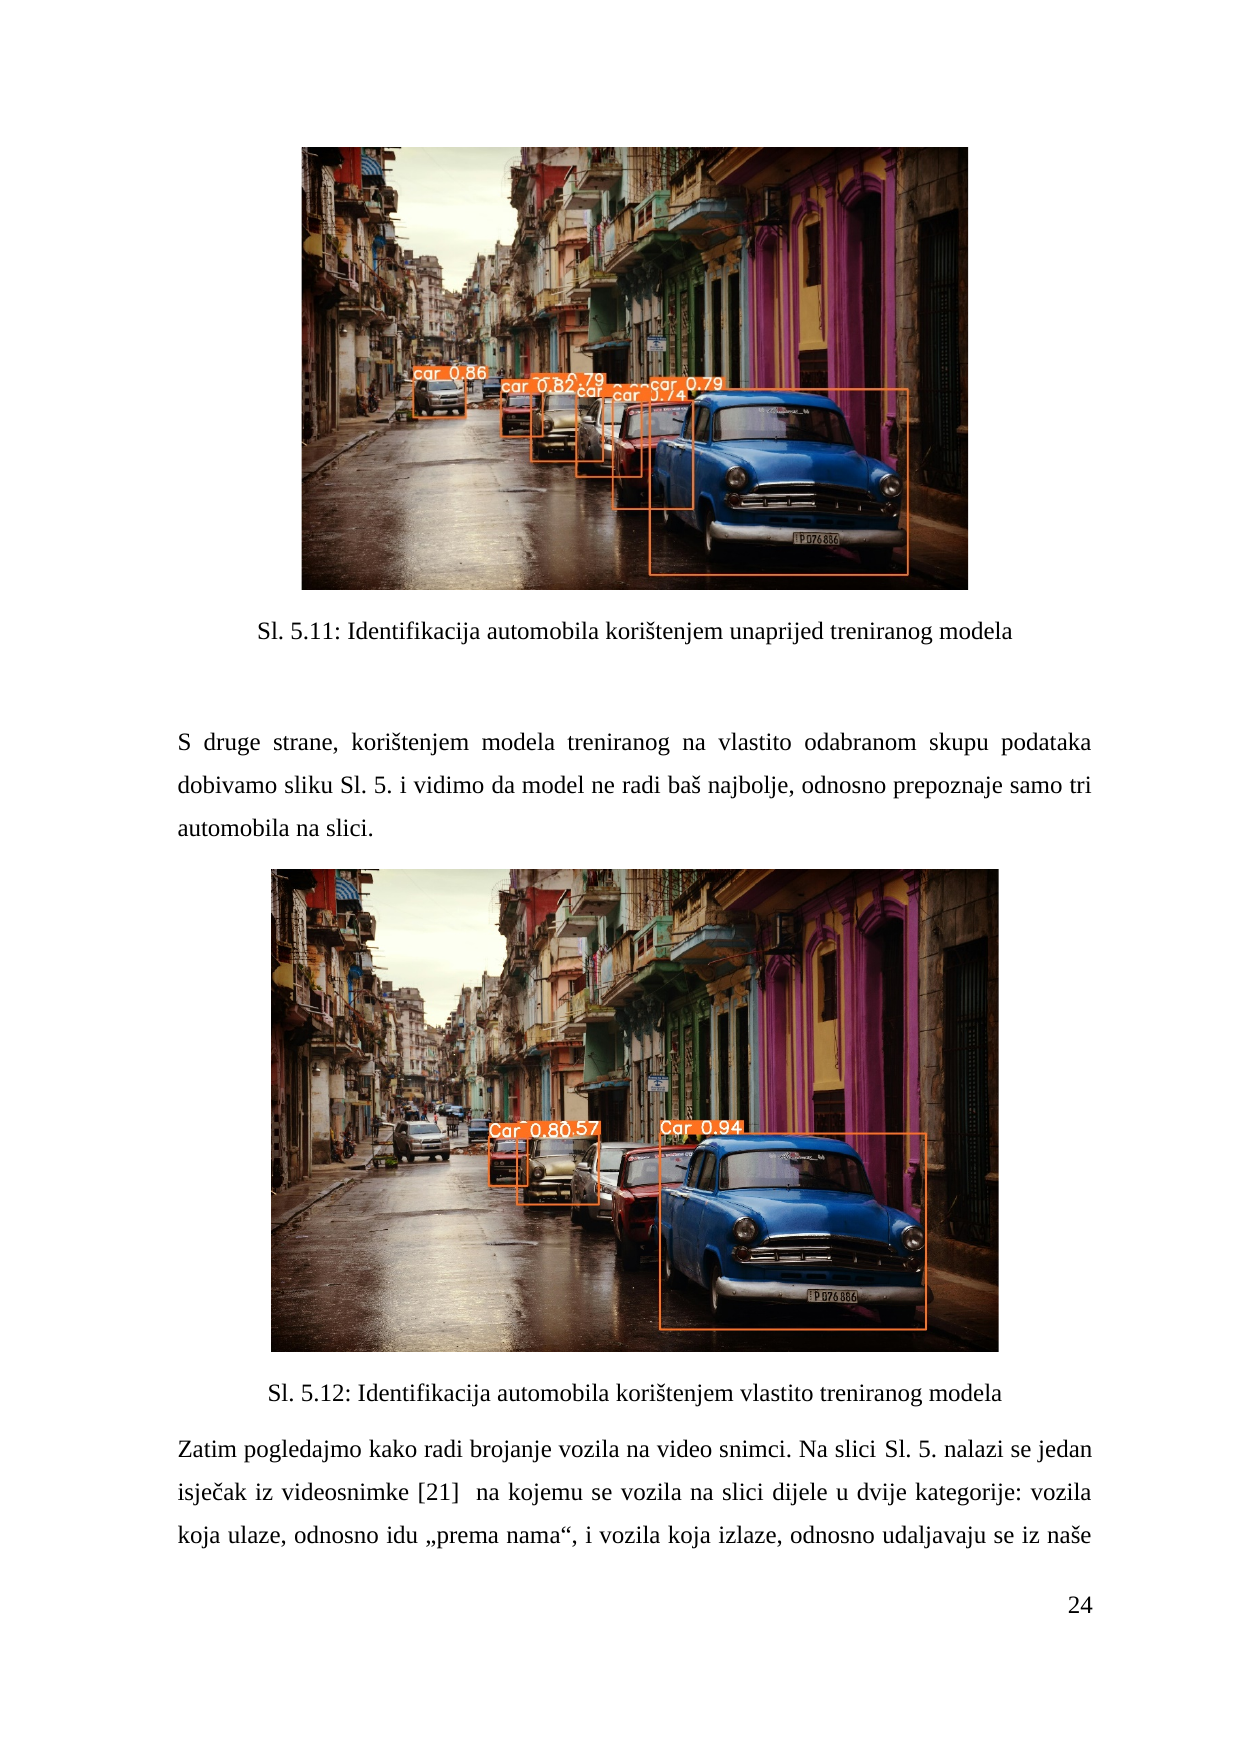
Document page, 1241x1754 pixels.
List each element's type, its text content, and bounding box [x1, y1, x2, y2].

text Sl. 5.11: Identifikacija automobila korištenjem unaprijed treniranog modela [177, 616, 1092, 645]
picture [271, 869, 999, 1352]
text Sl. 5.12: Identifikacija automobila korištenjem vlastito treniranog modela [177, 1378, 1092, 1407]
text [177, 1434, 1092, 1549]
text S druge strane, korištenjem modela treniranog na vlastito odabranom skupu podataka dobivamo sliku Sl. 5.12 i vidimo da model ne radi baš najbolje, odnosno prepoznaje samo tri automobila na slici. [177, 727, 1092, 842]
picture [301, 147, 969, 590]
